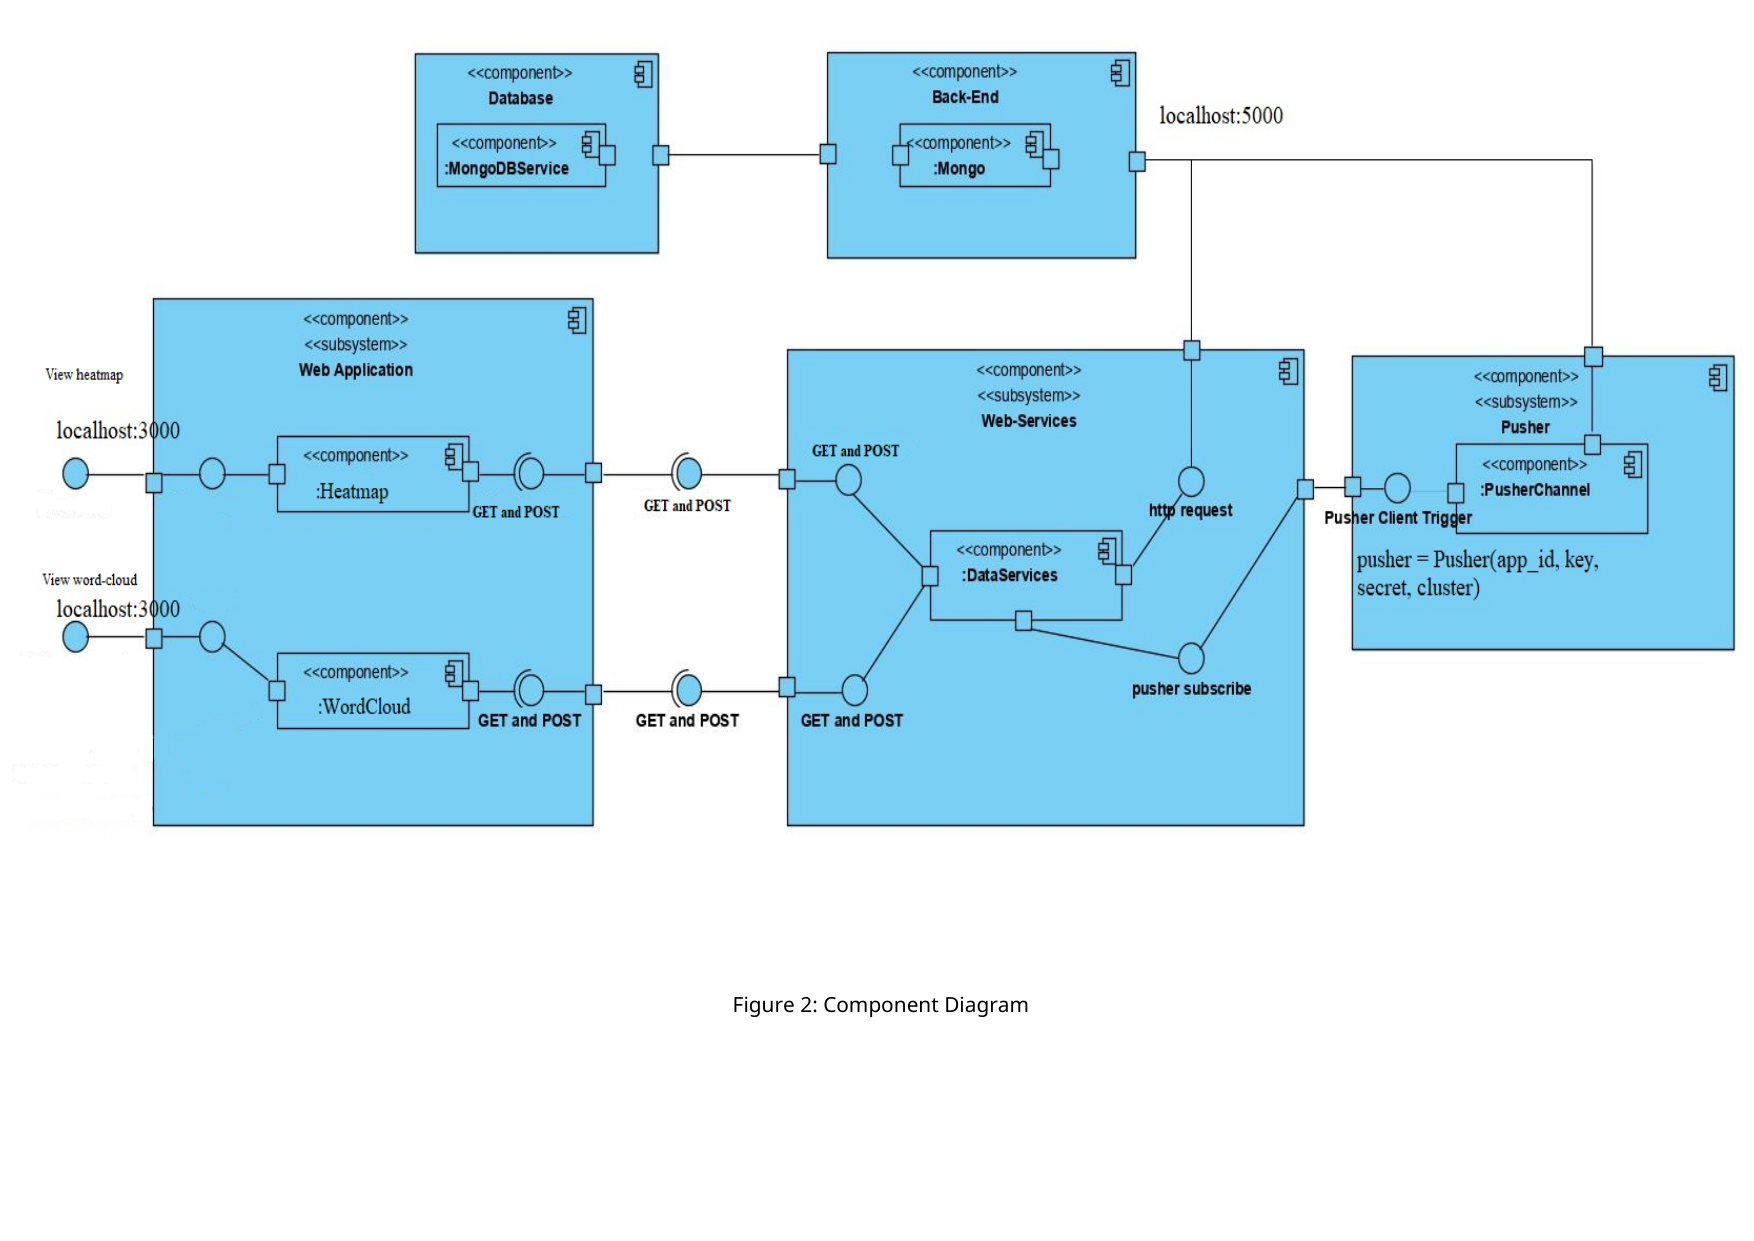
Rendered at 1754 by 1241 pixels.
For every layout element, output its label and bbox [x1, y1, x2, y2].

picture [11, 19, 1743, 992]
